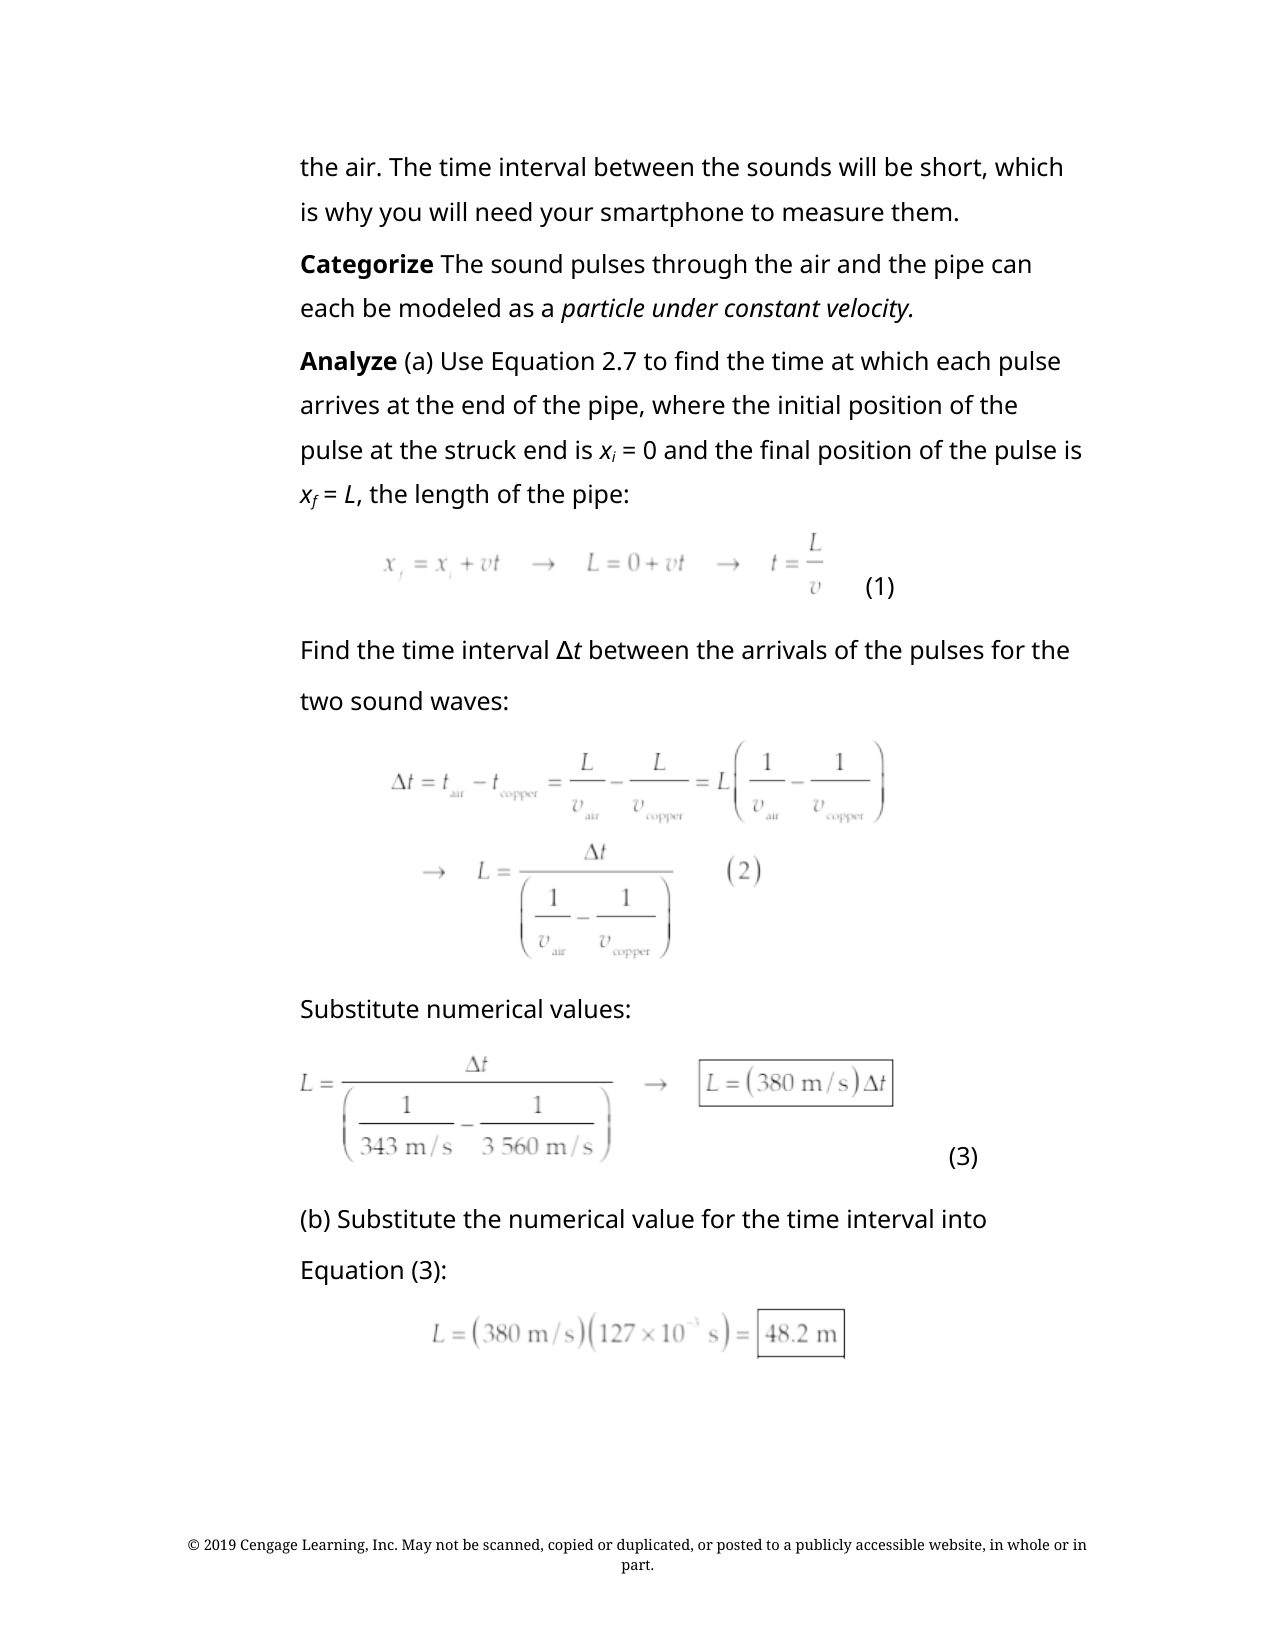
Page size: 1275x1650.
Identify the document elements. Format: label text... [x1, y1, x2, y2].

text Analyze (a) Use Equation 2.7 to find the time at which each pulse arrives at the end of the pipe, where the initial position of the pulse at the struck end is xi = 0 and the final position of the pulse is xf = L, the length of the pipe: [300, 344, 1087, 511]
text Categorize The sound pulses through the air and the pipe can each be modeled as a particle under constant velocity. [300, 247, 1087, 325]
text (b) Substitute the numerical value for the time interval into Equation (3): [300, 1202, 1087, 1287]
text Substitute numerical values: [300, 991, 1087, 1025]
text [187, 150, 1087, 228]
text (3) [187, 1042, 1087, 1172]
text (1) [187, 521, 1087, 603]
text Find the time interval ∆t between the arrivals of the pulses for the two sound waves: [300, 633, 1087, 718]
